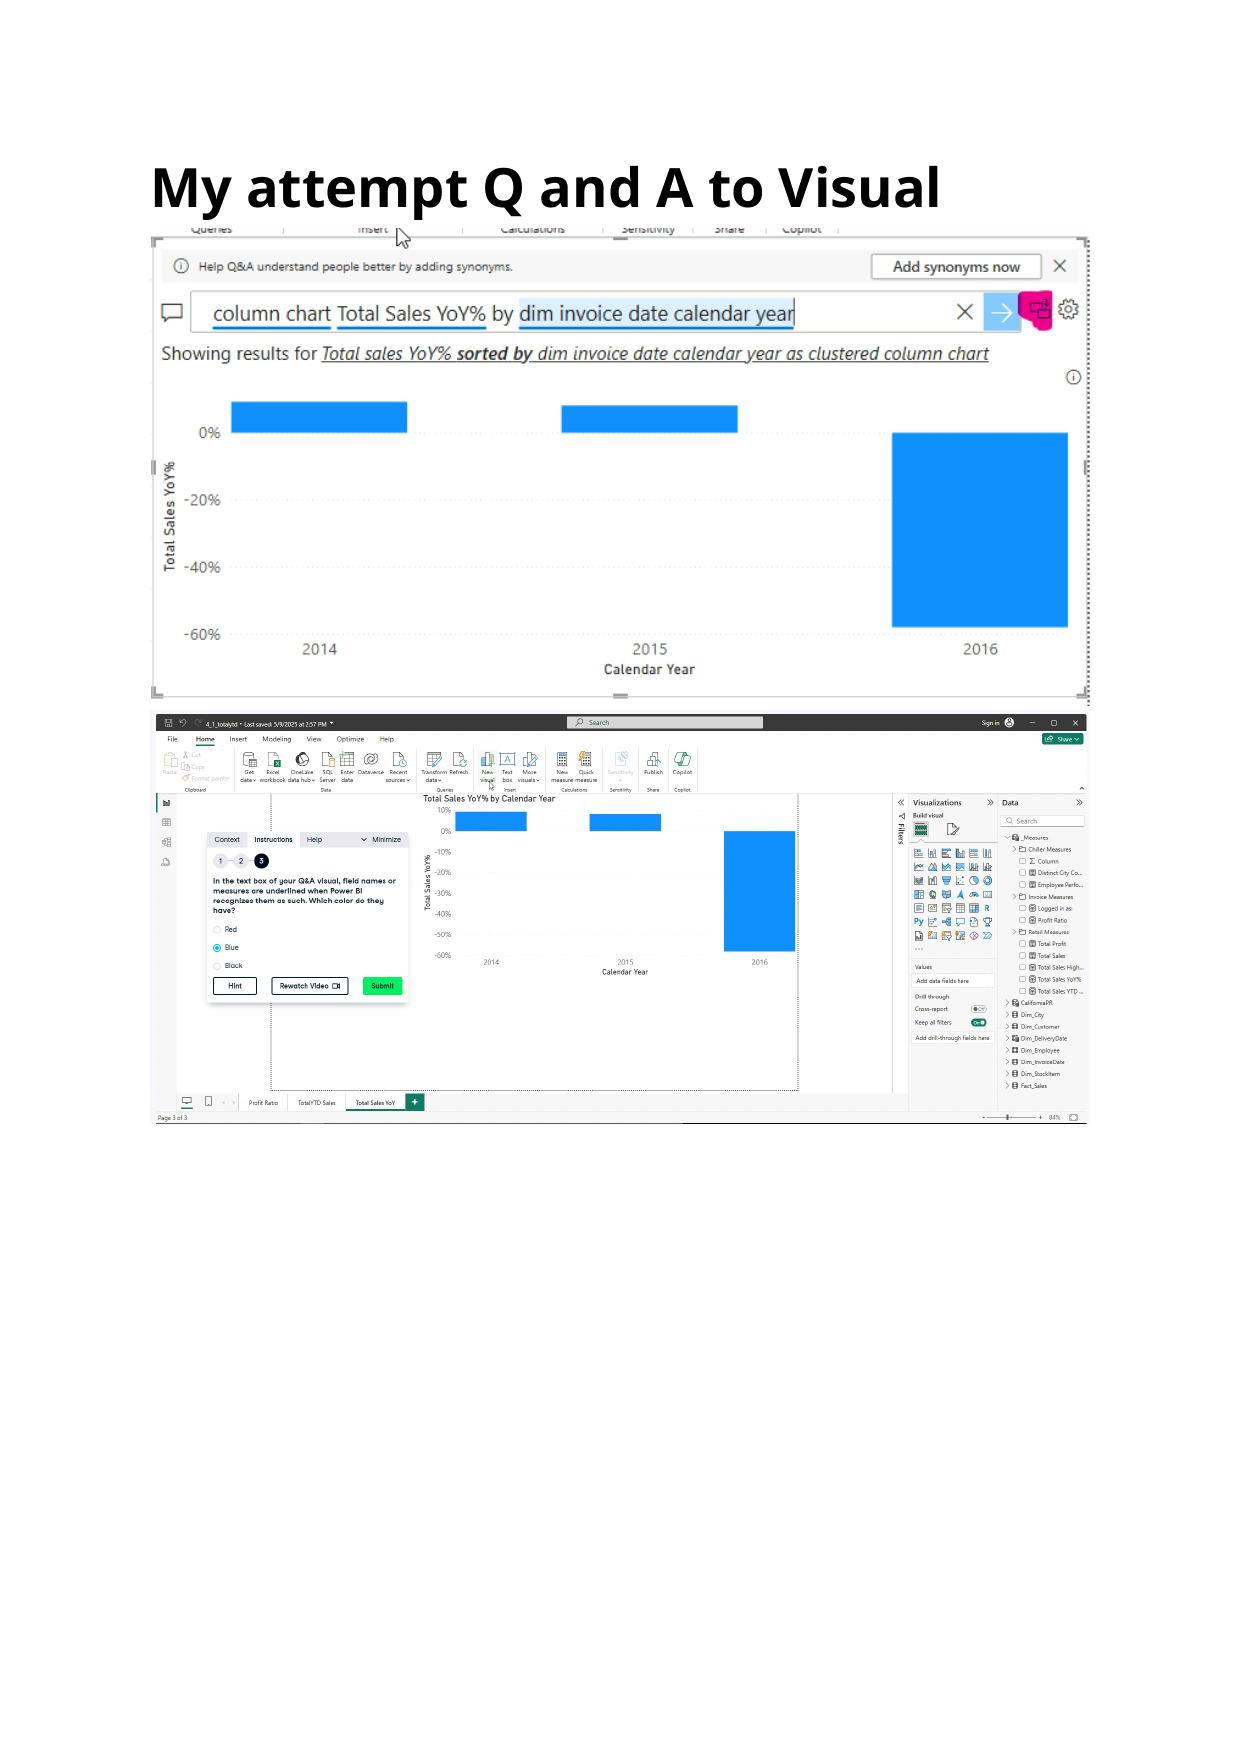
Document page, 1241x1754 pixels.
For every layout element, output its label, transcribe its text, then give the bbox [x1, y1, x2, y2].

picture [150, 228, 1090, 706]
text My attempt Q and A to Visual [150, 150, 1090, 228]
picture [150, 710, 1090, 1124]
